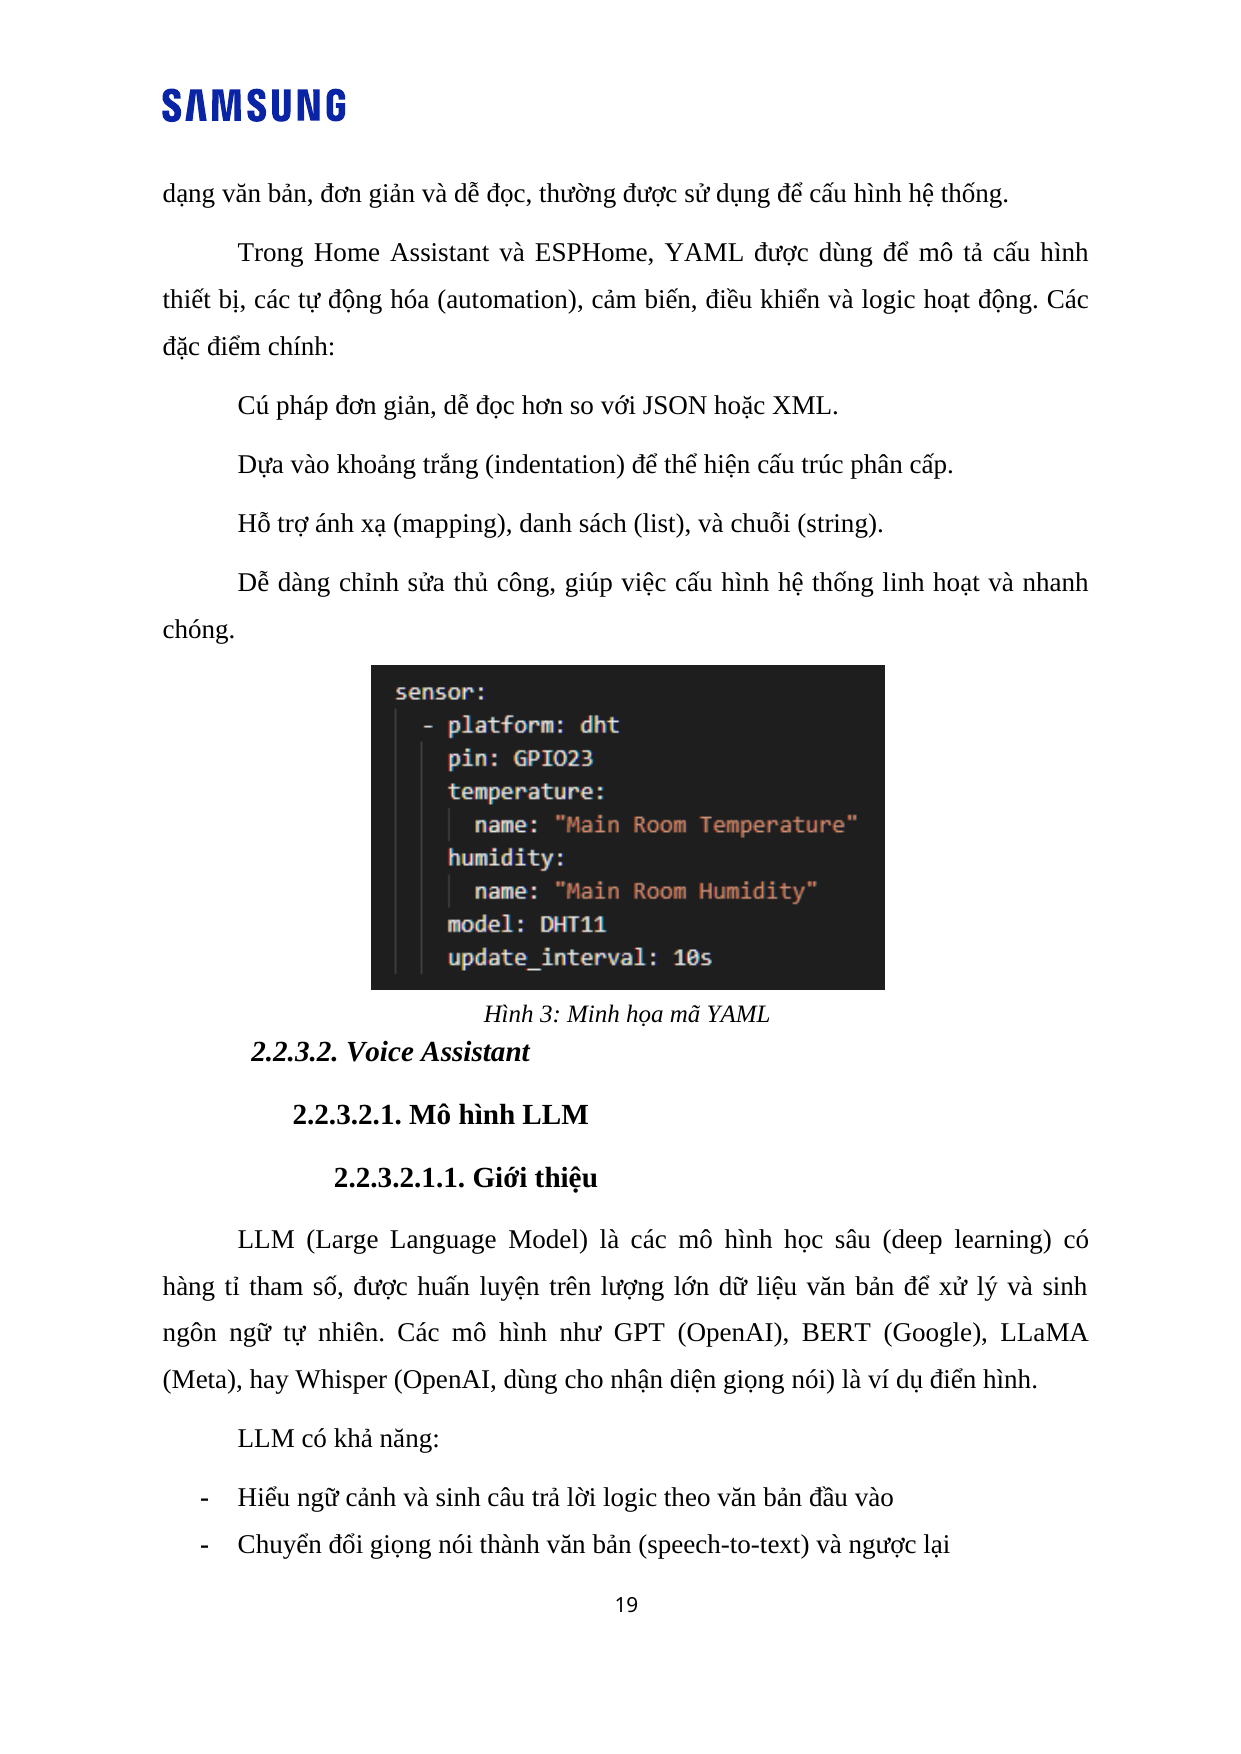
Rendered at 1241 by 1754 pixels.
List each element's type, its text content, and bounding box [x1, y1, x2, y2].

text Dựa vào khoảng trắng (indentation) để thể hiện cấu trúc phân cấp. [162, 448, 1090, 479]
text 2.2.3.2.1. Mô hình LLM [292, 1097, 1090, 1131]
text Dễ dàng chỉnh sửa thủ công, giúp việc cấu hình hệ thống linh hoạt và nhanh chóng. [162, 566, 1090, 644]
list Chuyển đổi giọng nói thành văn bản (speech-to-text) và ngược lại [200, 1528, 1090, 1559]
text Trong Home Assistant và ESPHome, YAML được dùng để mô tả cấu hình thiết bị, các tự động hóa (automation), cảm biến, điều khiển và logic hoạt động. Các đặc điểm chính: [162, 236, 1090, 361]
text 2.2.3.2.1.1. Giới thiệu [334, 1160, 1090, 1194]
list Hiểu ngữ cảnh và sinh câu trả lời logic theo văn bản đầu vào [200, 1481, 1090, 1512]
text Hỗ trợ ánh xạ (mapping), danh sách (list), và chuỗi (string). [162, 507, 1090, 538]
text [162, 177, 1090, 208]
text Cú pháp đơn giản, dễ đọc hơn so với JSON hoặc XML. [162, 389, 1090, 420]
picture [371, 665, 885, 990]
text LLM có khả năng: [162, 1422, 1090, 1453]
text LLM (Large Language Model) là các mô hình học sâu (deep learning) có hàng tỉ tham số, được huấn luyện trên lượng lớn dữ liệu văn bản để xử lý và sinh ngôn ngữ tự nhiên. Các mô hình như GPT (OpenAI), BERT (Google), LLaMA (Meta), hay Whisper (OpenAI, dùng cho nhận diện giọng nói) là ví dụ điển hình. [162, 1223, 1090, 1394]
